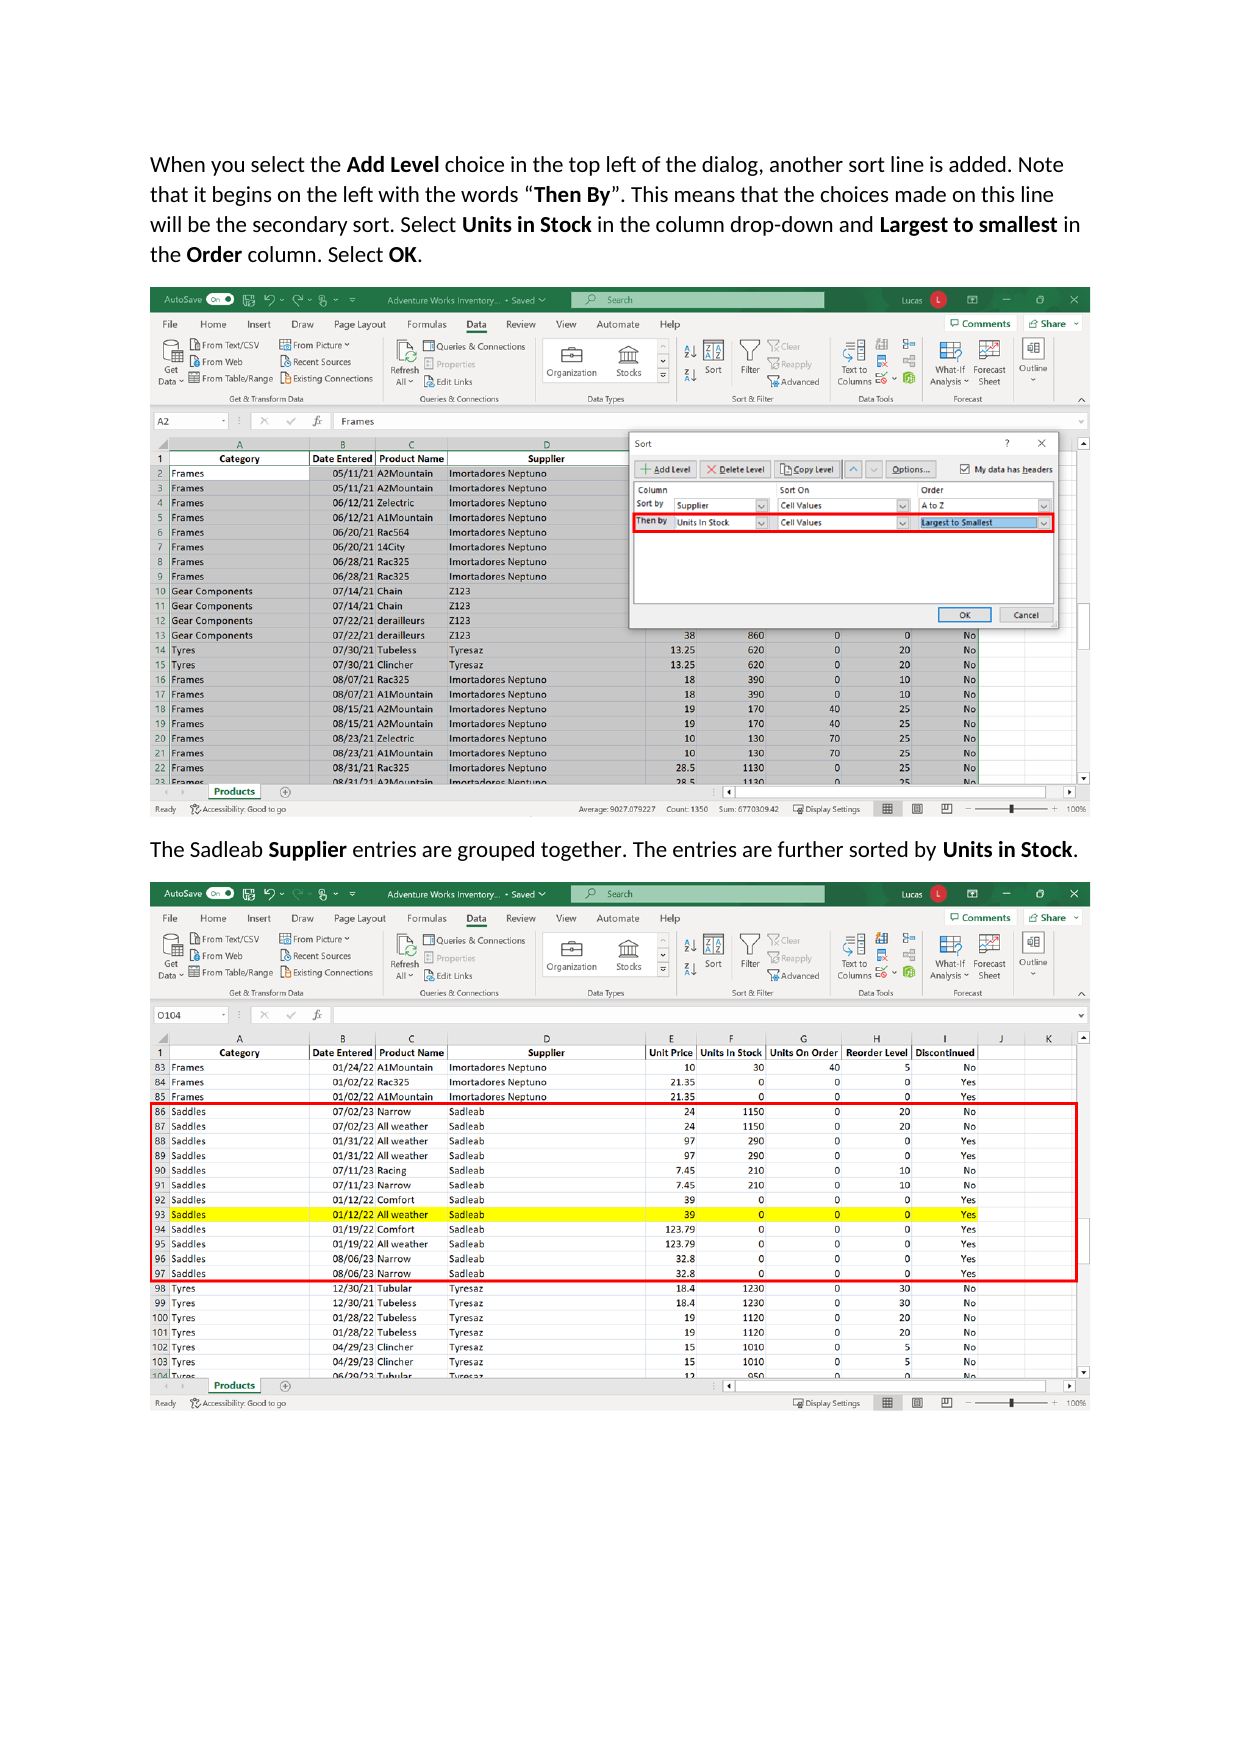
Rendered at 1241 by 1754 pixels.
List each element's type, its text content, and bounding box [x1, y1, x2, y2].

text When you select the Add Level choice in the top left of the dialog, another sort line is added. Note that it begins on the left with the words “Then By”. This means that the choices made on this line will be the secondary sort. Select Units in Stock in the column drop-down and Largest to smallest in the Order column. Select OK. [150, 150, 1090, 269]
text The Sadleab Supplier entries are grouped together. The entries are further sorted by Units in Stock. [150, 835, 1090, 863]
picture [150, 287, 1091, 817]
picture [150, 882, 1091, 1411]
